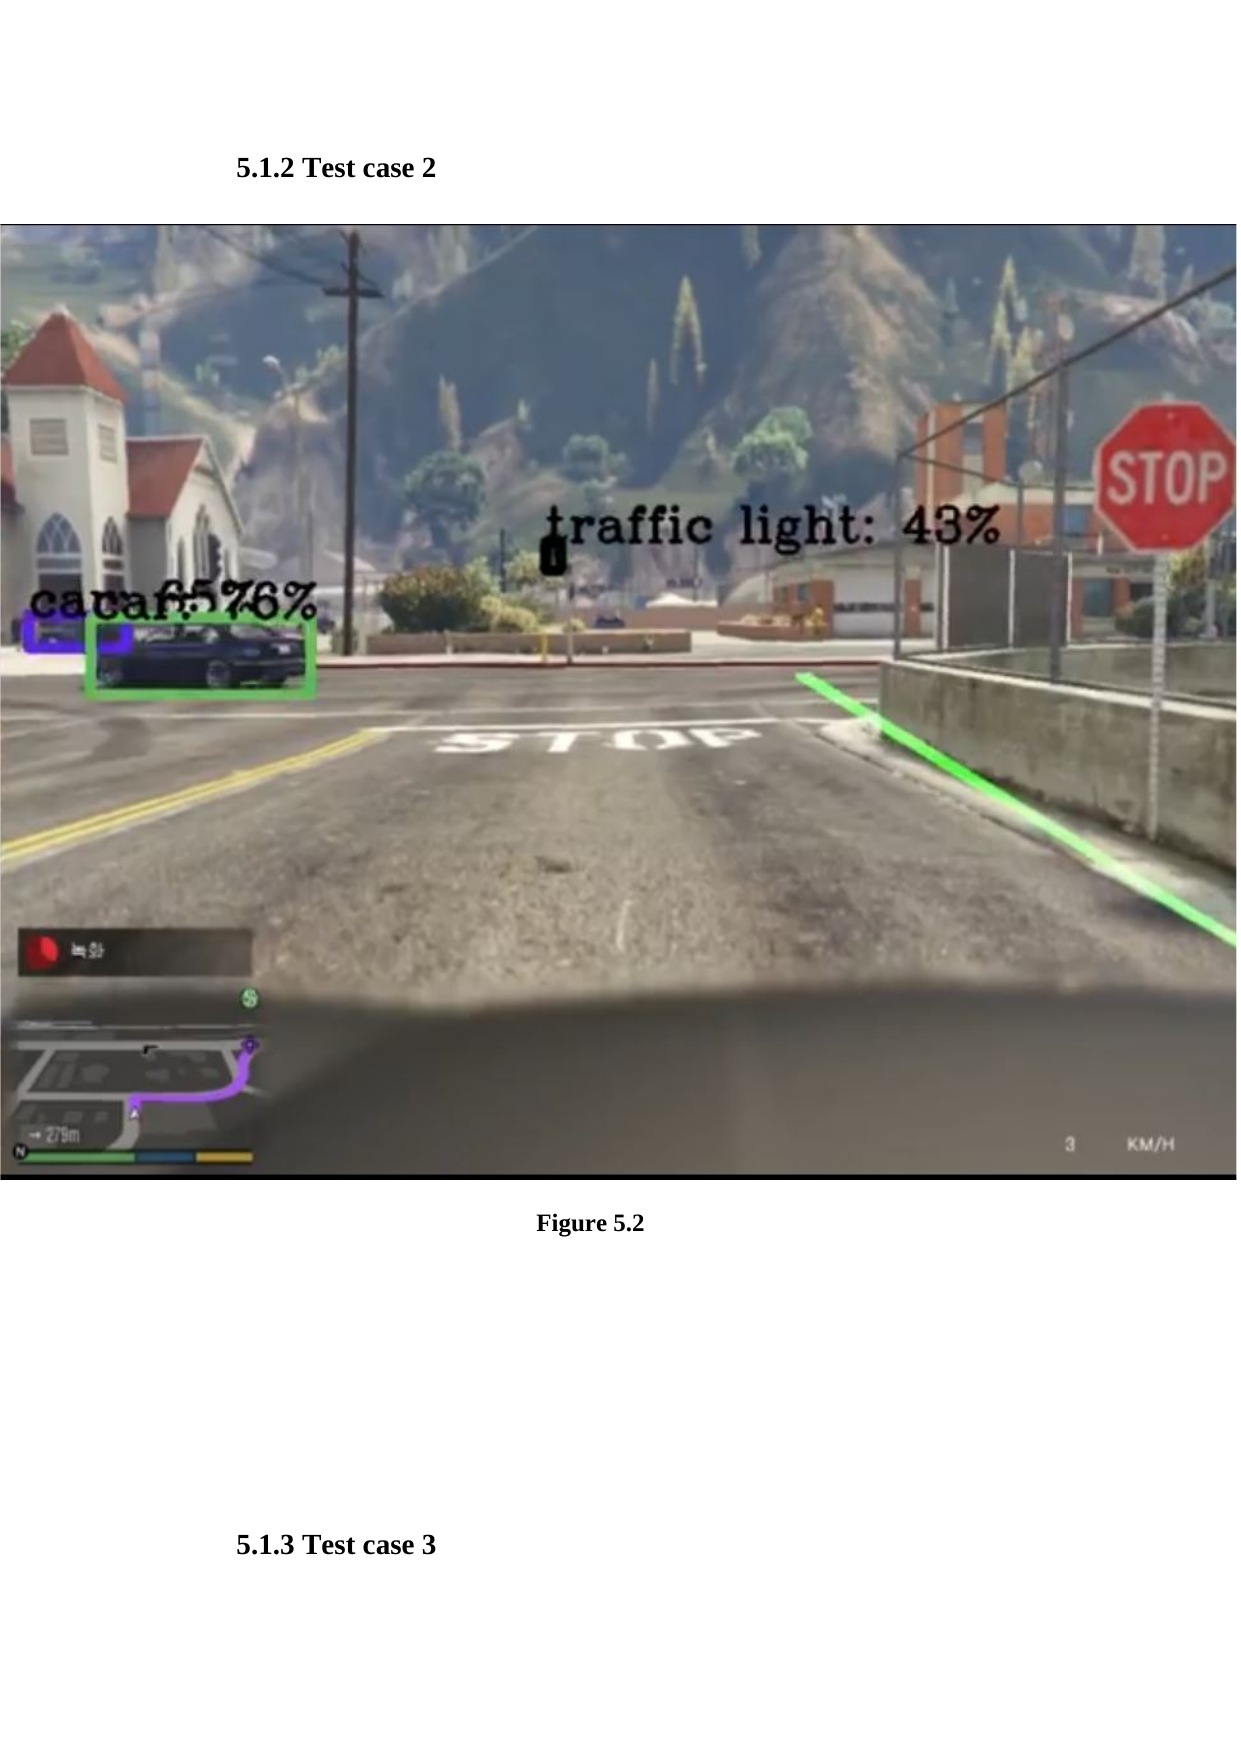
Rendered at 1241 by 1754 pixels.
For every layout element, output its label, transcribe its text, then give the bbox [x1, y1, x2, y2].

picture [0, 224, 1237, 1180]
subtitle 5.1.2 Test case 2 [236, 150, 1122, 183]
text Figure 5.2 [461, 1208, 1122, 1237]
subtitle 5.1.3 Test case 3 [236, 1527, 1122, 1561]
